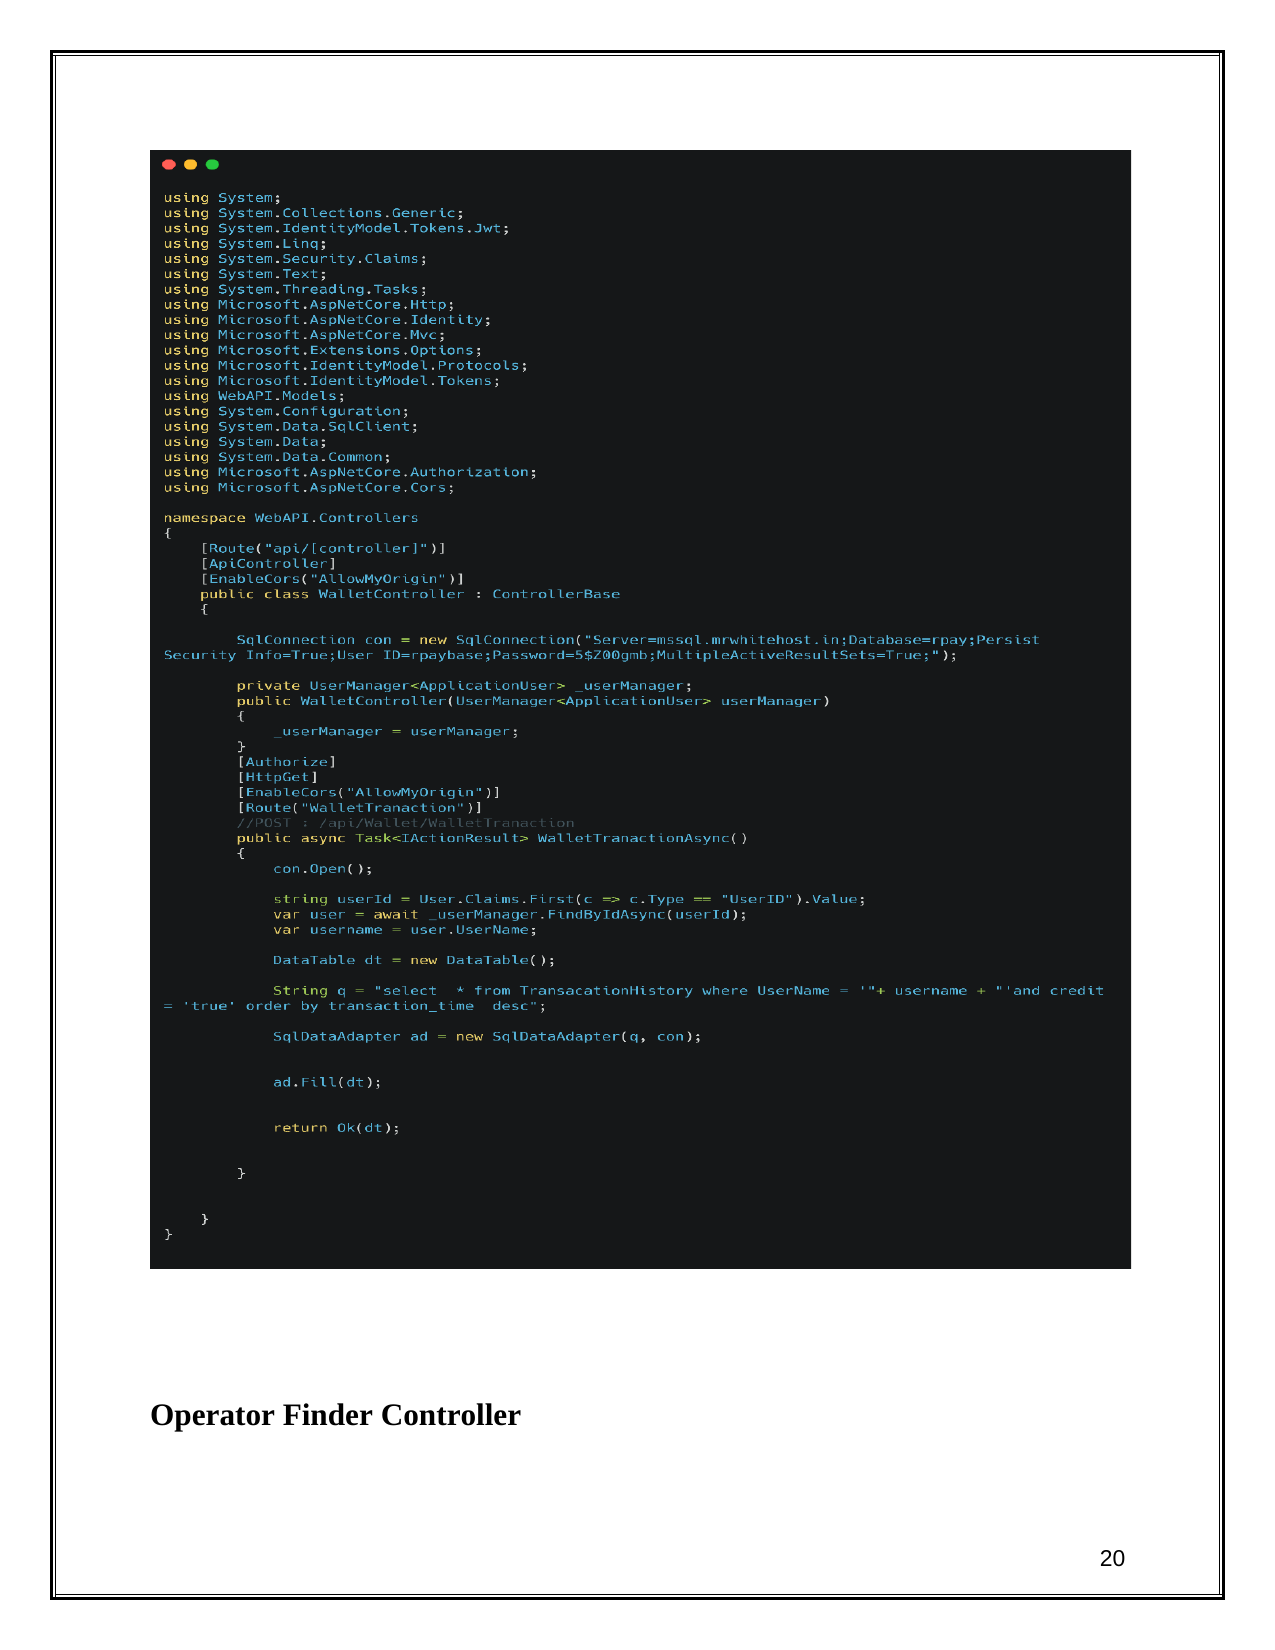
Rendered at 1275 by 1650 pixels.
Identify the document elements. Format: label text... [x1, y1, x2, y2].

picture [150, 150, 1132, 1269]
text Operator Finder Controller [150, 1396, 1125, 1432]
